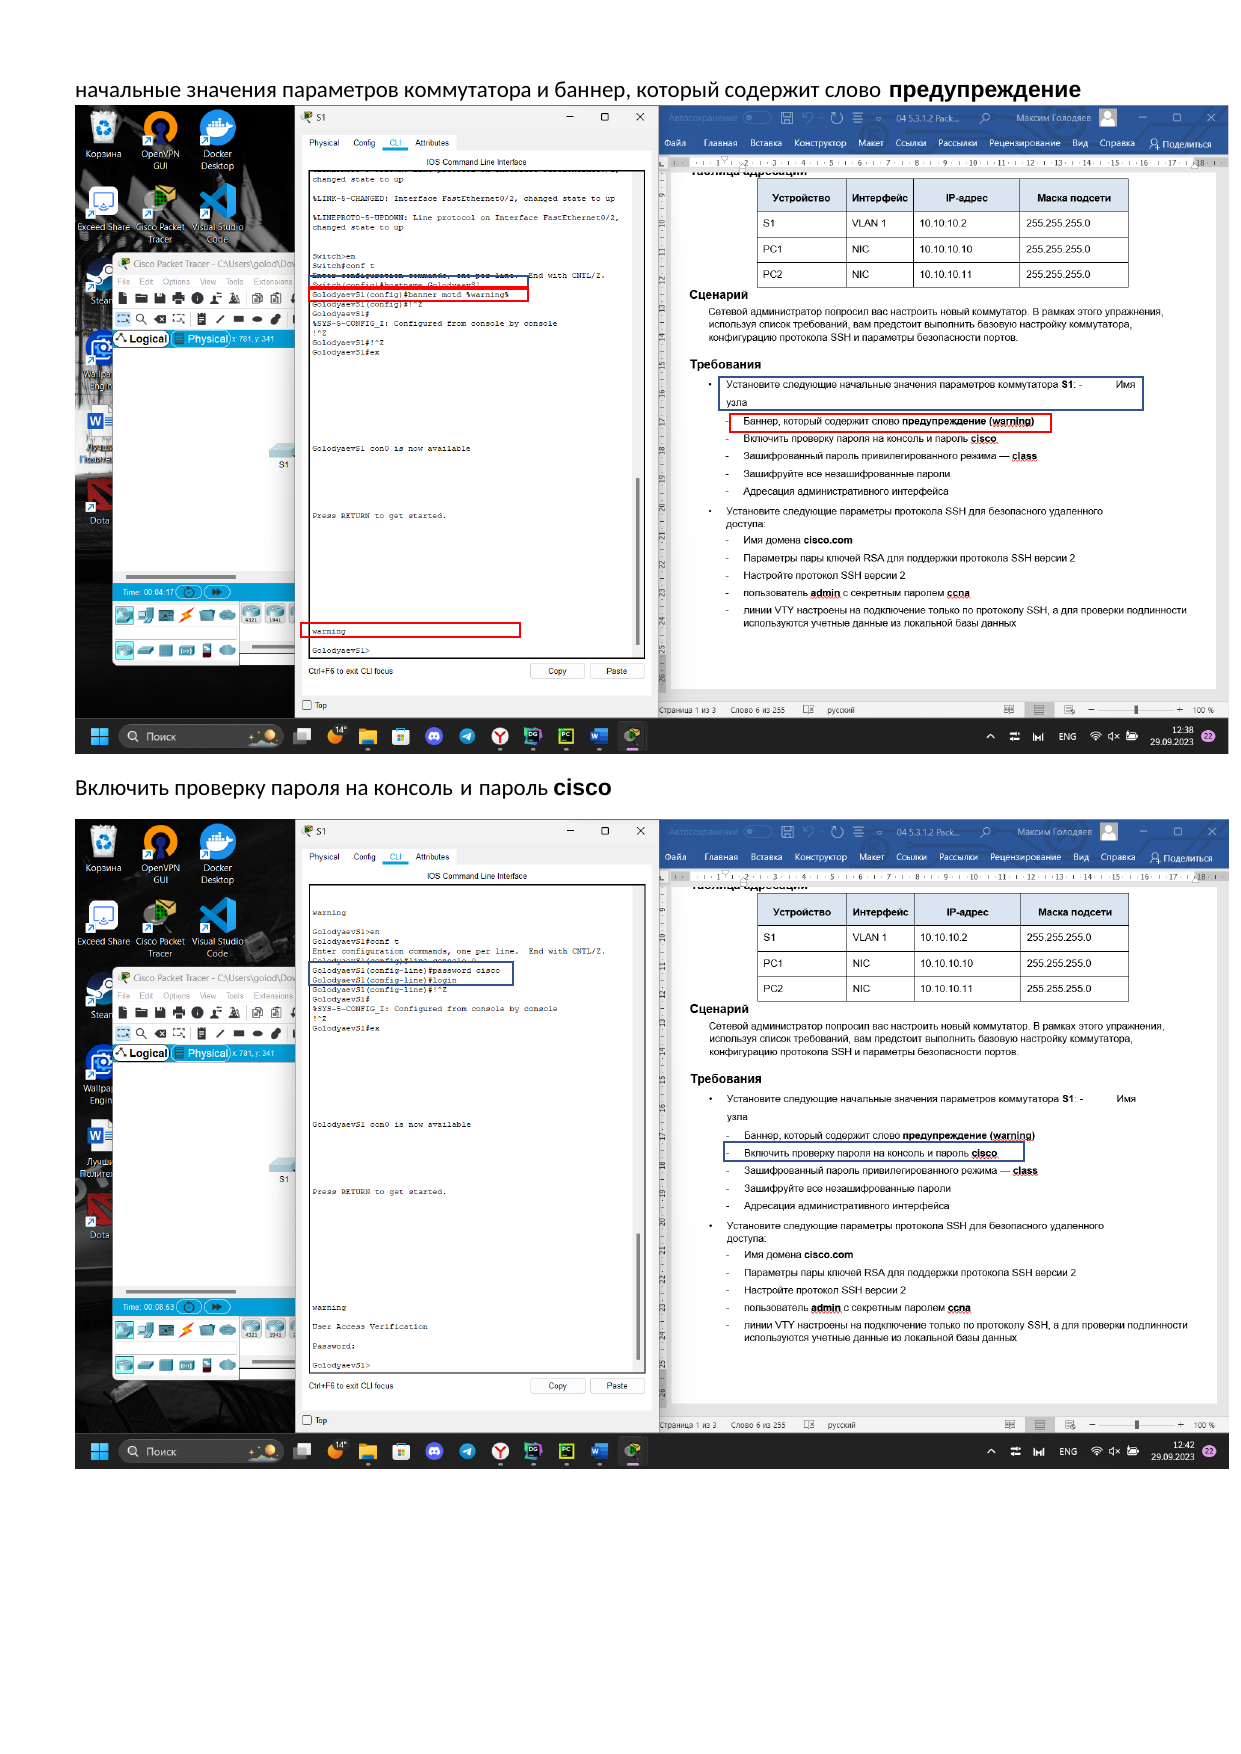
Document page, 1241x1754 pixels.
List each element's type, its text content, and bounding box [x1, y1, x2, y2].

picture [75, 105, 1229, 754]
picture [75, 819, 1229, 1469]
text начальные значения параметров коммутатора и баннер, который содержит слово предупреждение [75, 75, 1165, 103]
text Включить проверку пароля на консоль и пароль cisco [75, 773, 1165, 801]
